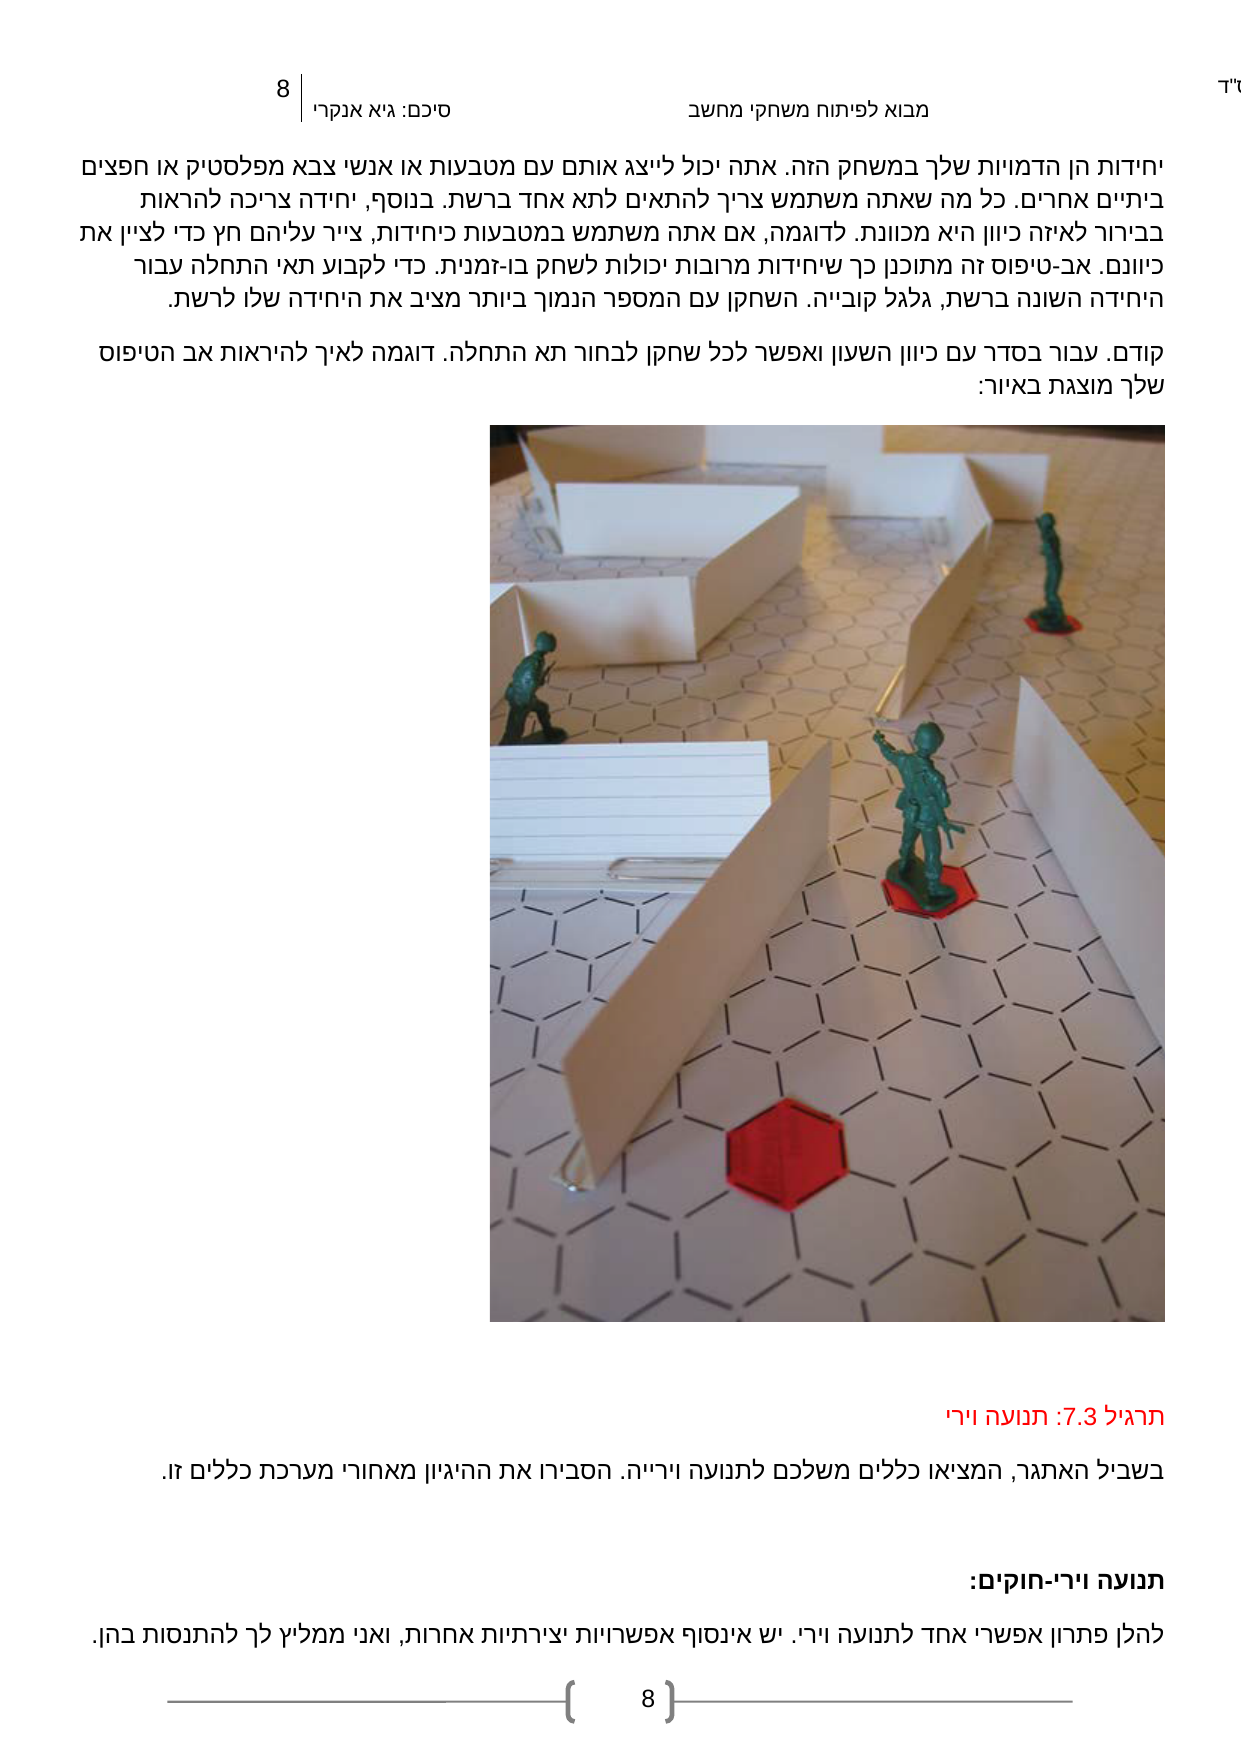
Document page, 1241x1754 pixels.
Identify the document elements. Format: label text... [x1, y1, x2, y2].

text קודם. עבור בסדר עם כיוון השעון ואפשר לכל שחקן לבחור תא התחלה. דוגמה לאיך להיראות אב הטיפוס שלך מוצגת באיור: [75, 338, 1165, 400]
text בשביל האתגר, המציאו כללים משלכם לתנועה וירייה. הסבירו את ההיגיון מאחורי מערכת כללים זו. [75, 1456, 1165, 1485]
text יחידות הן הדמויות שלך במשחק הזה. אתה יכול לייצג אותם עם מטבעות או אנשי צבא מפלסטיק או חפצים ביתיים אחרים. כל מה שאתה משתמש צריך להתאים לתא אחד ברשת. בנוסף, יחידה צריכה להראות בבירור לאיזה כיוון היא מכוונת. לדוגמה, אם אתה משתמש במטבעות כיחידות, צייר עליהם חץ כדי לציין את כיוונם. אב-טיפוס זה מתוכנן כך שיחידות מרובות יכולות לשחק בו-זמנית. כדי לקבוע תאי התחלה עבור היחידה השונה ברשת, גלגל קובייה. השחקן עם המספר הנמוך ביותר מציב את היחידה שלו לרשת. [75, 152, 1165, 313]
text תרגיל 7.3: תנועה וירי [75, 1402, 1165, 1431]
text תנועה וירי-חוקים: [75, 1566, 1165, 1595]
text להלן פתרון אפשרי אחד לתנועה וירי. יש אינסוף אפשרויות יצירתיות אחרות, ואני ממליץ לך להתנסות בהן. [75, 1620, 1165, 1648]
